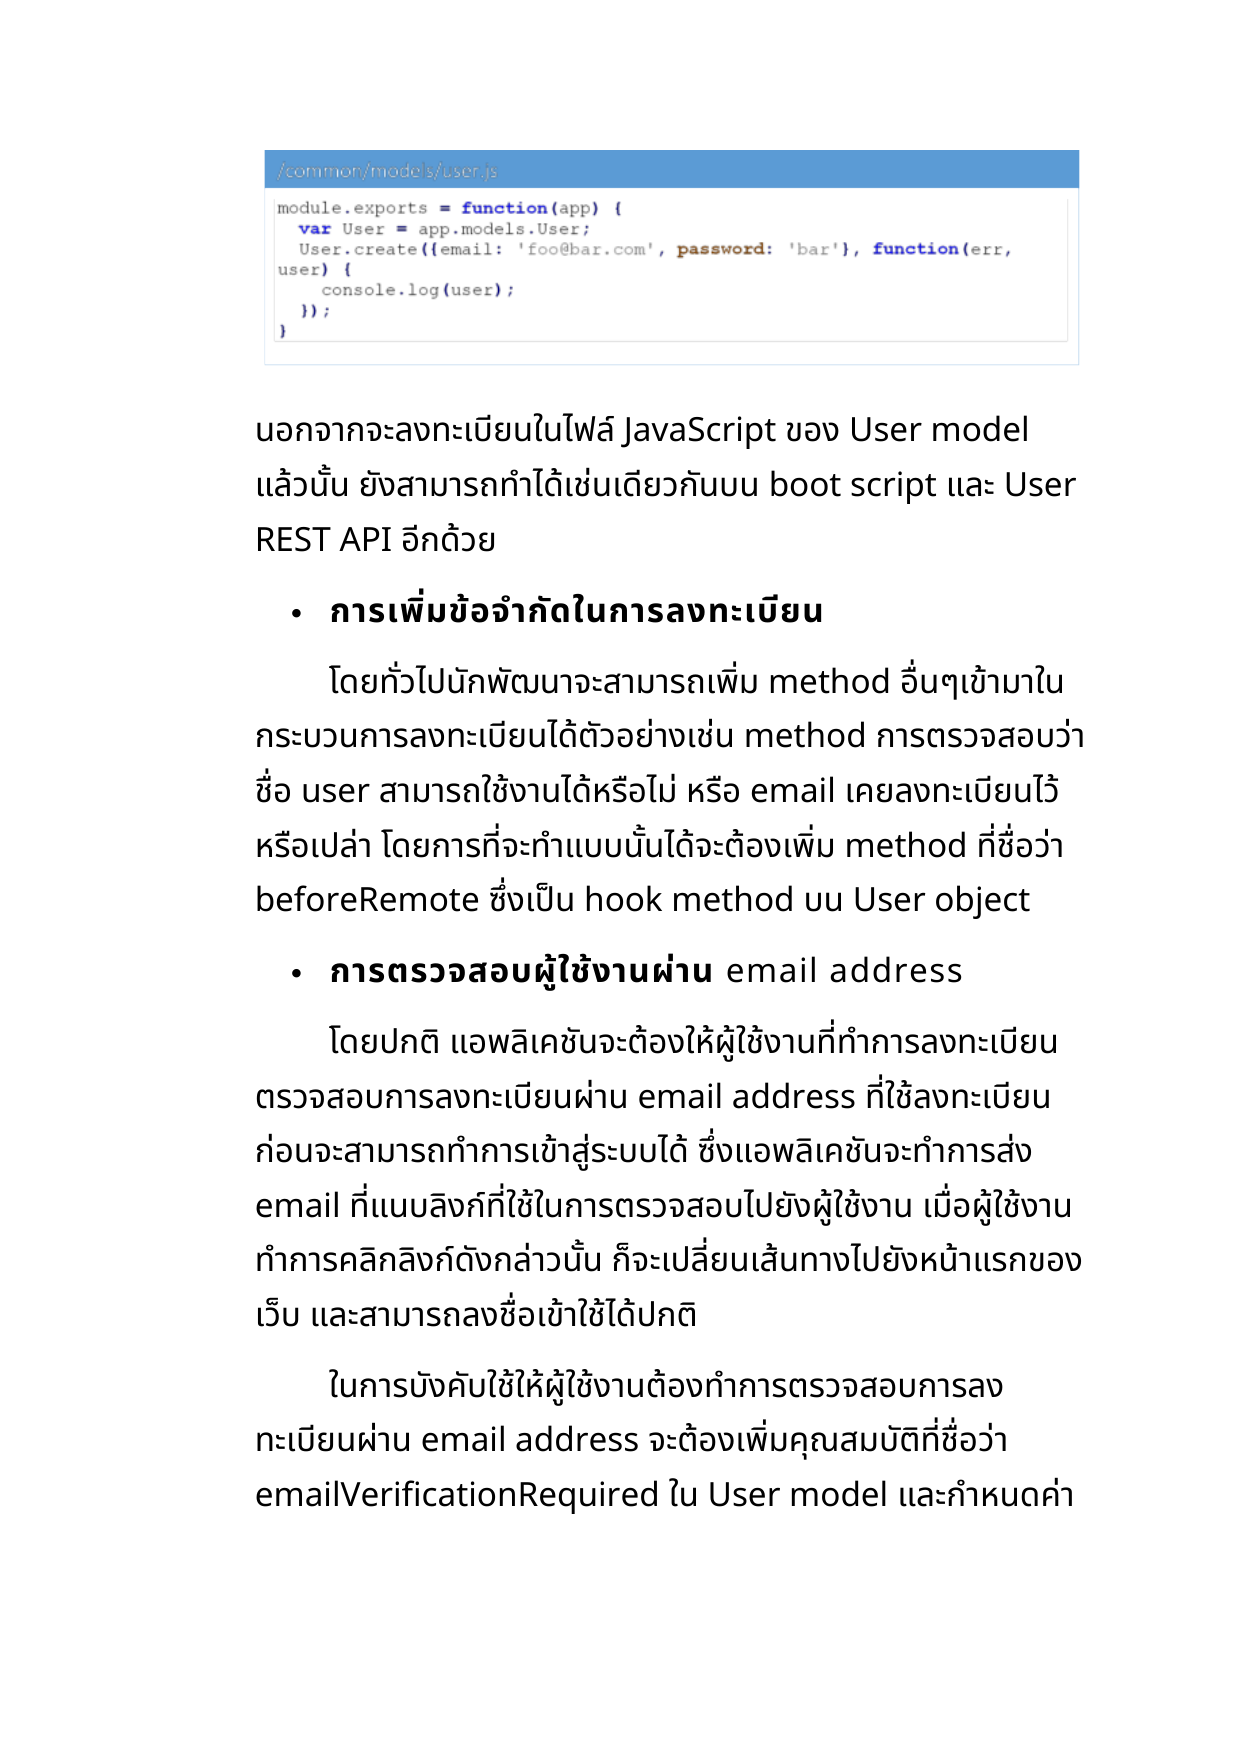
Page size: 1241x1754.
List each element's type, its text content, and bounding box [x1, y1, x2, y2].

text โดยปกติ แอพลิเคชันจะต้องให้ผู้ใช้งานที่ทำการลงทะเบียนตรวจสอบการลงทะเบียนผ่าน email address ที่ใช้ลงทะเบียนก่อนจะสามารถทำการเข้าสู่ระบบได้ ซึ่งแอพลิเคชันจะทำการส่ง email ที่แนบลิงก์ที่ใช้ในการตรวจสอบไปยังผู้ใช้งาน เมื่อผู้ใช้งานทำการคลิกลิงก์ดังกล่าวนั้น ก็จะเปลี่ยนเส้นทางไปยังหน้าแรกของเว็บ และสามารถลงชื่อเข้าใช้ได้ปกติ [254, 1018, 1090, 1341]
subtitle การเพิ่มข้อจำกัดในการลงทะเบียน [292, 587, 1090, 637]
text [254, 1362, 1090, 1521]
text โดยทั่วไปนักพัฒนาจะสามารถเพิ่ม method อื่นๆเข้ามาในกระบวนการลงทะเบียนได้ตัวอย่างเช่น method การตรวจสอบว่าชื่อ user สามารถใช้งานได้หรือไม่ หรือ email เคยลงทะเบียนไว้หรือเปล่า โดยการที่จะทำแบบนั้นได้จะต้องเพิ่ม method ที่ชื่อว่า beforeRemote ซึ่งเป็น hook method บน User object [254, 658, 1090, 927]
text นอกจากจะลงทะเบียนในไฟล์ JavaScript ของ User model แล้วนั้น ยังสามารถทำได้เช่นเดียวกันบน boot script และ User REST API อีกด้วย [254, 406, 1090, 566]
subtitle การตรวจสอบผู้ใช้งานผ่าน email address [292, 947, 1090, 998]
